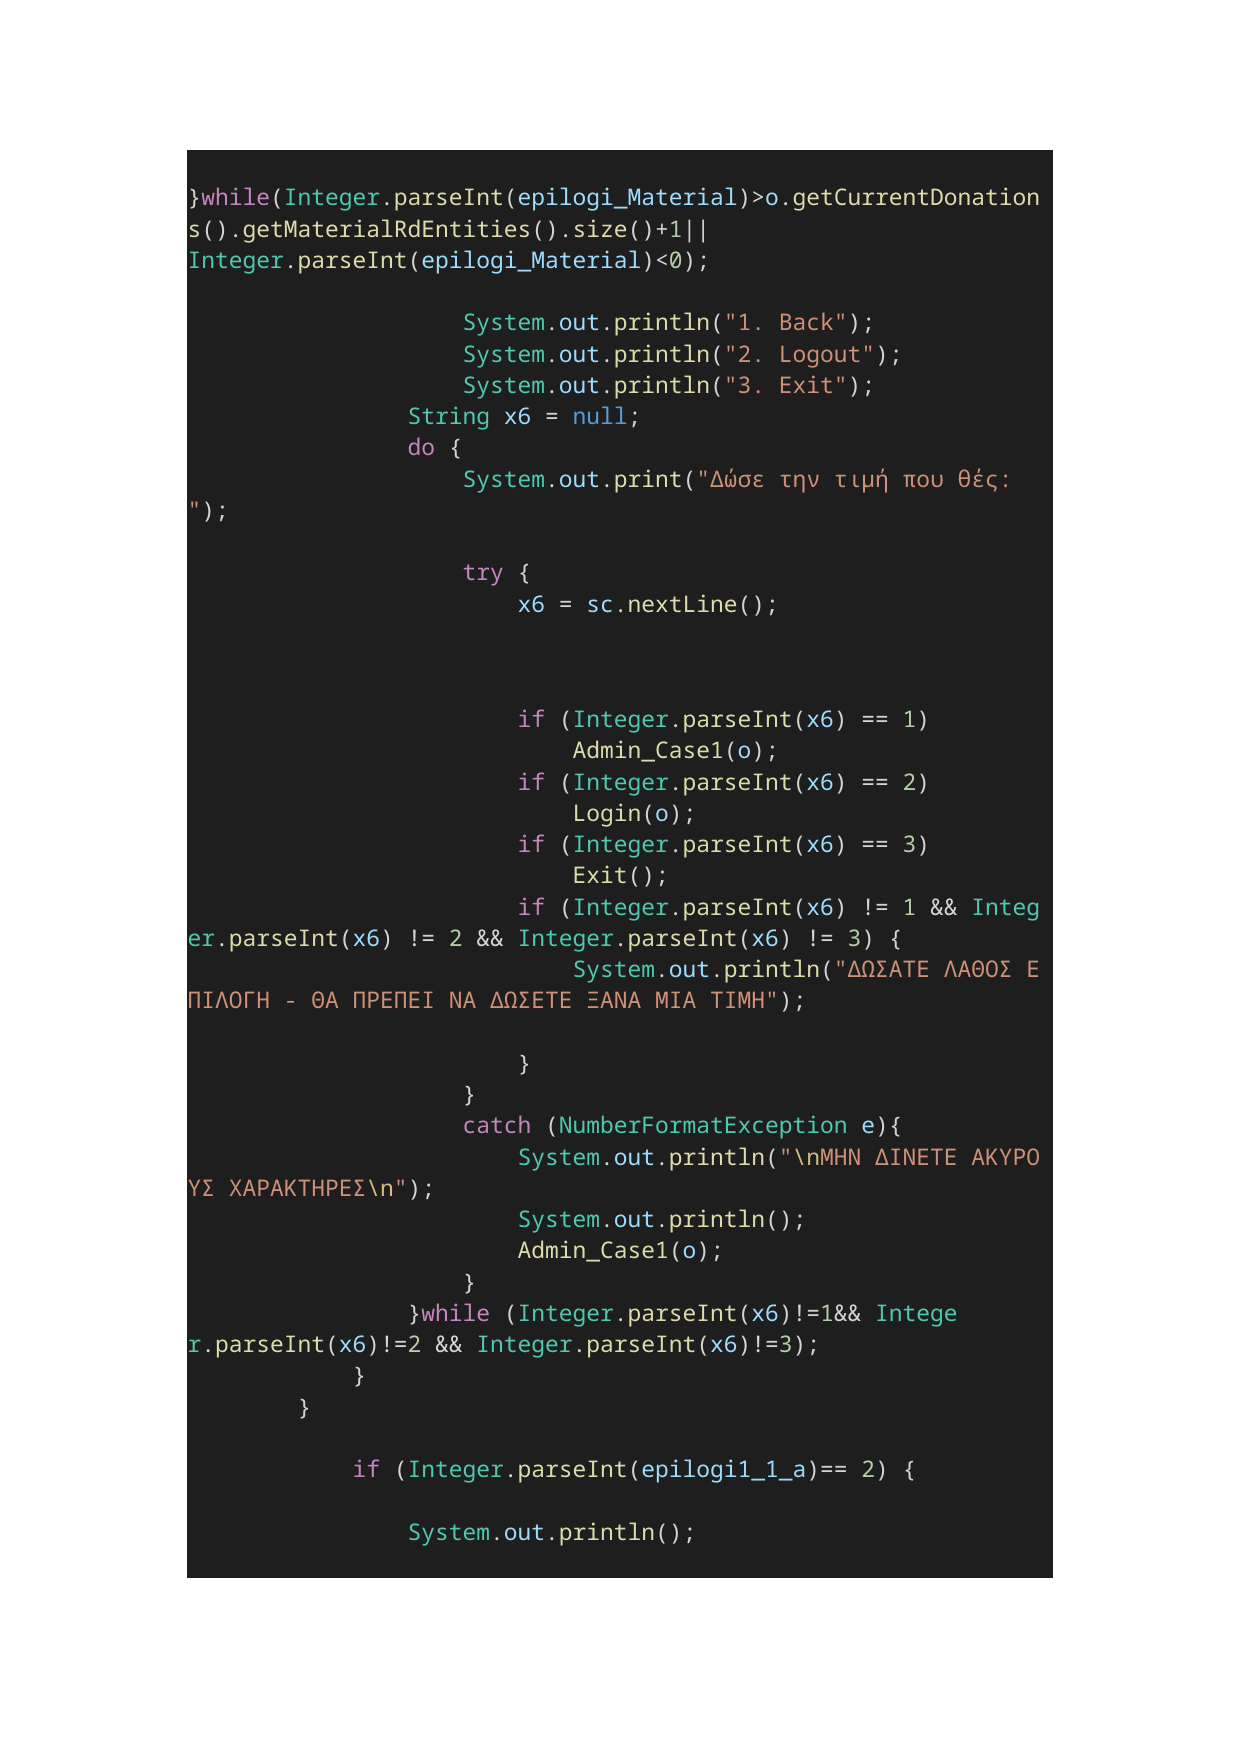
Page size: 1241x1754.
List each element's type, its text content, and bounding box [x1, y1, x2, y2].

text do { [187, 431, 1053, 462]
text Admin_Case1(o); [187, 734, 1053, 766]
text } [187, 1391, 1053, 1422]
text System.out.println("2. Logout"); [187, 337, 1053, 369]
text Login(o); [187, 797, 1053, 828]
text }while(Integer.parseInt(epilogi_Material)>o.getCurrentDonations().getMaterialRdEntities().size()+1||Integer.parseInt(epilogi_Material)<0); [187, 150, 1053, 275]
text if (Integer.parseInt(x6) != 1 && Integer.parseInt(x6) != 2 && Integer.parseInt(x6) != 3) { [187, 891, 1053, 953]
text } [187, 1359, 1053, 1391]
text System.out.println(); [187, 1203, 1053, 1234]
text try { [187, 556, 1053, 587]
text if (Integer.parseInt(x6) == 3) [187, 828, 1053, 859]
text }while (Integer.parseInt(x6)!=1&& Integer.parseInt(x6)!=2 && Integer.parseInt(x6)!=3); [187, 1297, 1053, 1359]
text System.out.println("ΔΩΣΑΤΕ ΛΑΘΟΣ ΕΠΙΛΟΓΗ - ΘΑ ΠΡΕΠΕΙ ΝΑ ΔΩΣΕΤΕ ΞΑΝΑ ΜΙΑ ΤΙΜΗ"); [187, 953, 1053, 1016]
text } [187, 1266, 1053, 1297]
text System.out.print("Δώσε την τιμή που θές: "); [187, 462, 1053, 525]
text } [187, 1047, 1053, 1078]
text if (Integer.parseInt(x6) == 2) [187, 766, 1053, 797]
text Admin_Case1(o); [187, 1234, 1053, 1266]
text if (Integer.parseInt(x6) == 1) [187, 703, 1053, 734]
text System.out.println(); [187, 1516, 1053, 1547]
text if (Integer.parseInt(epilogi1_1_a)== 2) { [187, 1453, 1053, 1484]
text catch (NumberFormatException e){ [187, 1109, 1053, 1141]
text String x6 = null; [187, 400, 1053, 431]
text System.out.println("1. Back"); [187, 306, 1053, 337]
text Exit(); [187, 859, 1053, 891]
text System.out.println("3. Exit"); [187, 369, 1053, 400]
text System.out.println("\nΜΗΝ ΔΙΝΕΤΕ ΑΚΥΡΟΥΣ ΧΑΡΑΚΤΗΡΕΣ\n"); [187, 1141, 1053, 1203]
text } [187, 1078, 1053, 1109]
text x6 = sc.nextLine(); [187, 587, 1053, 619]
